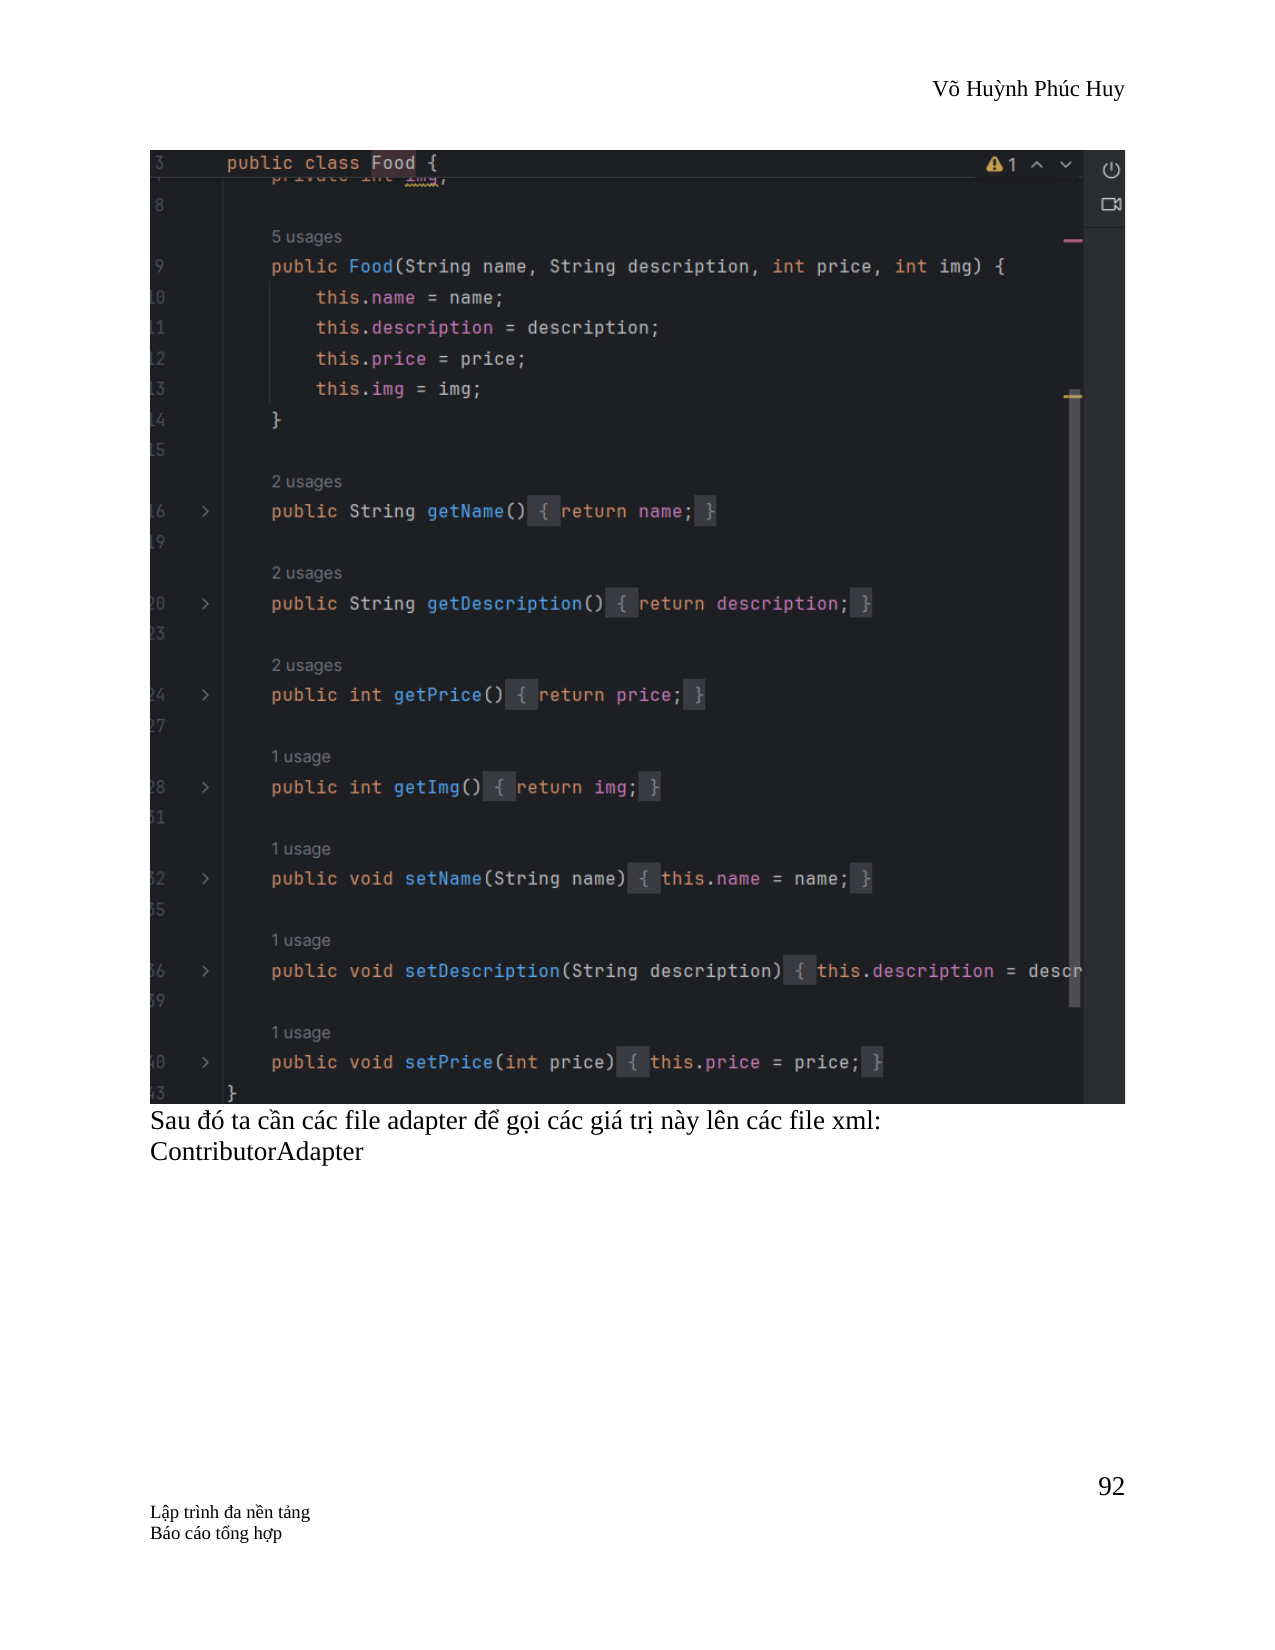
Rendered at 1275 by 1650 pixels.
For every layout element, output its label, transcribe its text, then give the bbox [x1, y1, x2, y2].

text Sau đó ta cần các file adapter để gọi các giá trị này lên các file xml: [150, 1104, 1125, 1135]
picture [150, 150, 1125, 1104]
text ContributorAdapter [150, 1135, 1125, 1166]
